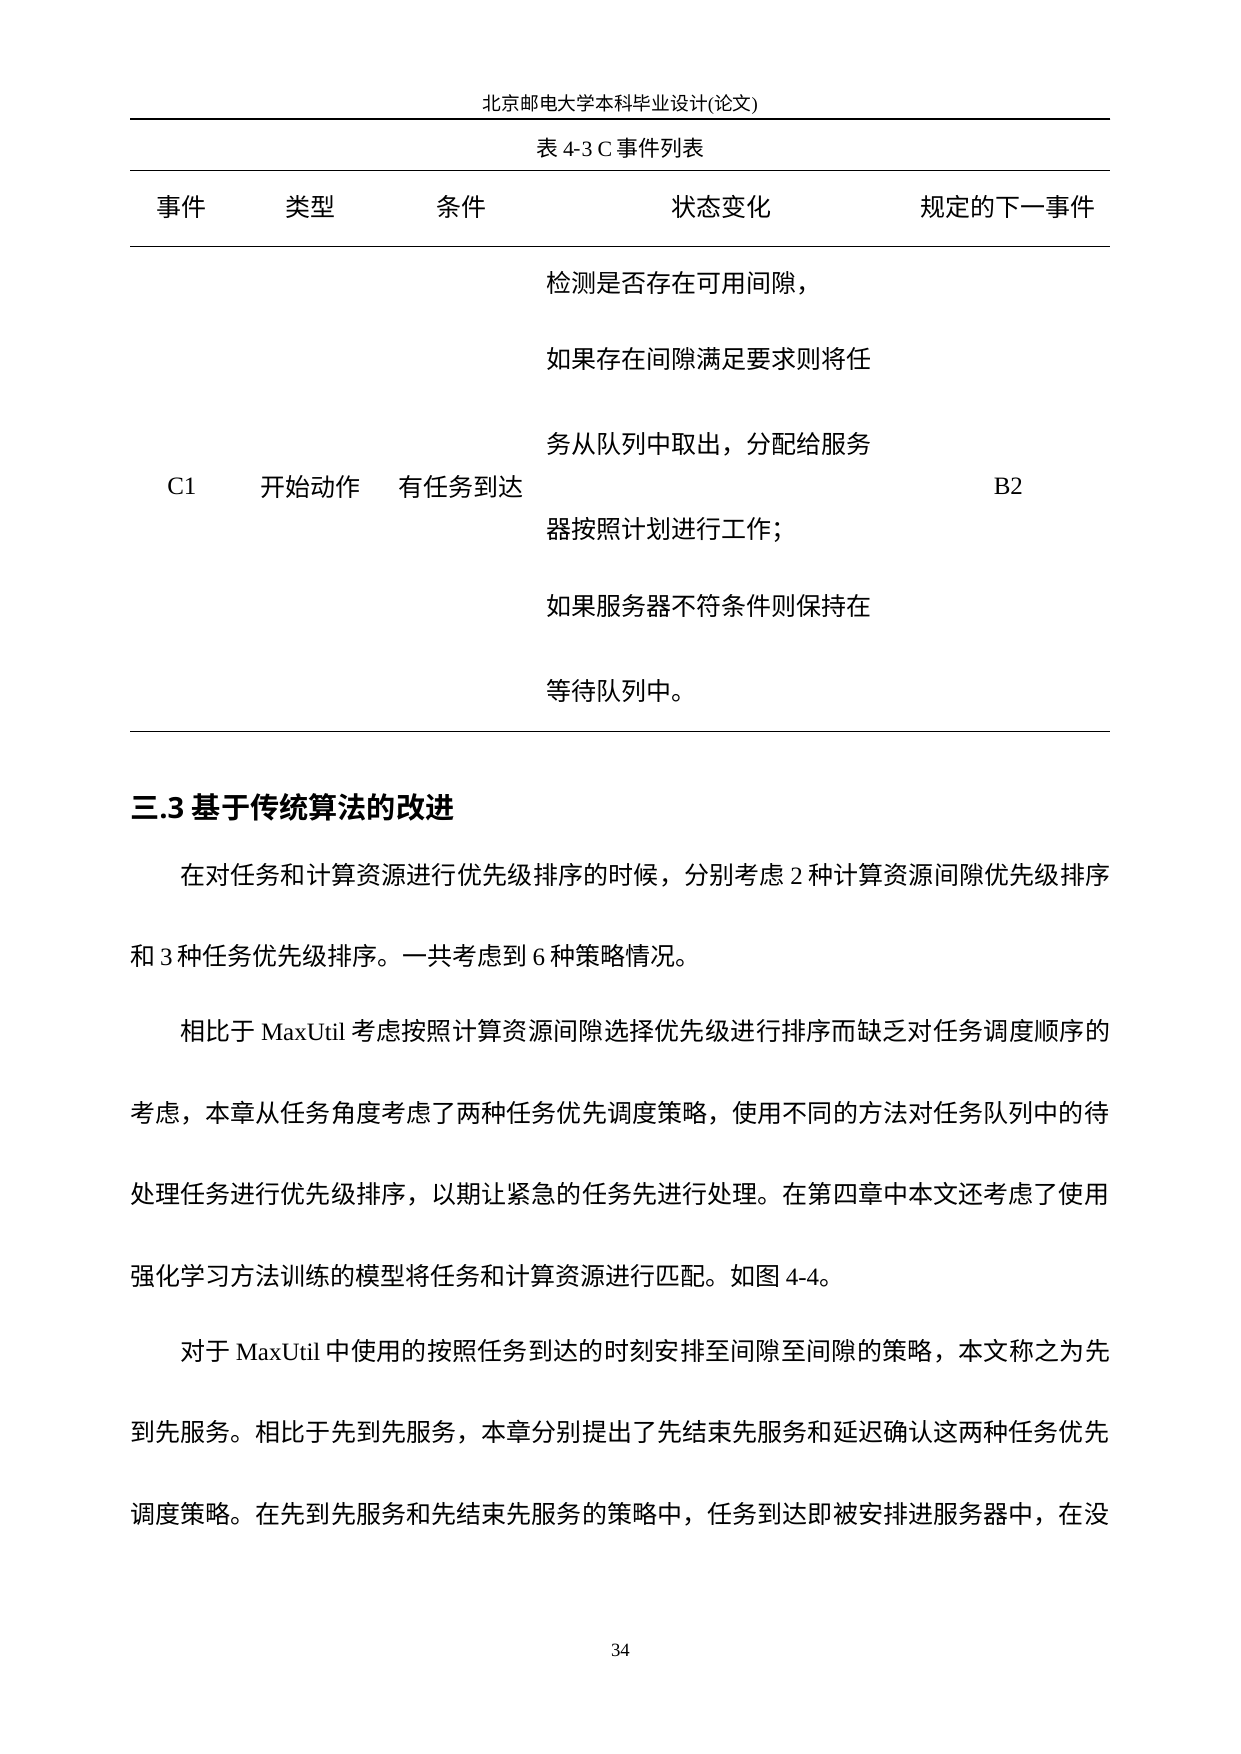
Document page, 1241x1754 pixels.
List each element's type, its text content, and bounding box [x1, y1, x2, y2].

table_cell C1 [130, 247, 233, 731]
table_cell 有任务到达 [387, 247, 535, 731]
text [130, 1316, 1110, 1546]
table_cell B2 [906, 247, 1110, 731]
table_cell 开始动作 [233, 247, 387, 731]
table_header 事件 [130, 171, 233, 246]
table_header 条件 [387, 171, 535, 246]
subtitle 基于传统算法的改进 [130, 772, 1110, 839]
table_header 类型 [233, 171, 387, 246]
text 在对任务和计算资源进行优先级排序的时候，分别考虑2种计算资源间隙优先级排序和3种任务优先级排序。一共考虑到6种策略情况。 [130, 839, 1110, 989]
table_header 规定的下一事件 [906, 171, 1110, 246]
table_cell 检测是否存在可用间隙， 如果存在间隙满足要求则将任务从队列中取出，分配给服务器按照计划进行工作； 如果服务器不符条件则保持在等待队列中。 [535, 247, 906, 731]
table_header 状态变化 [535, 171, 906, 246]
